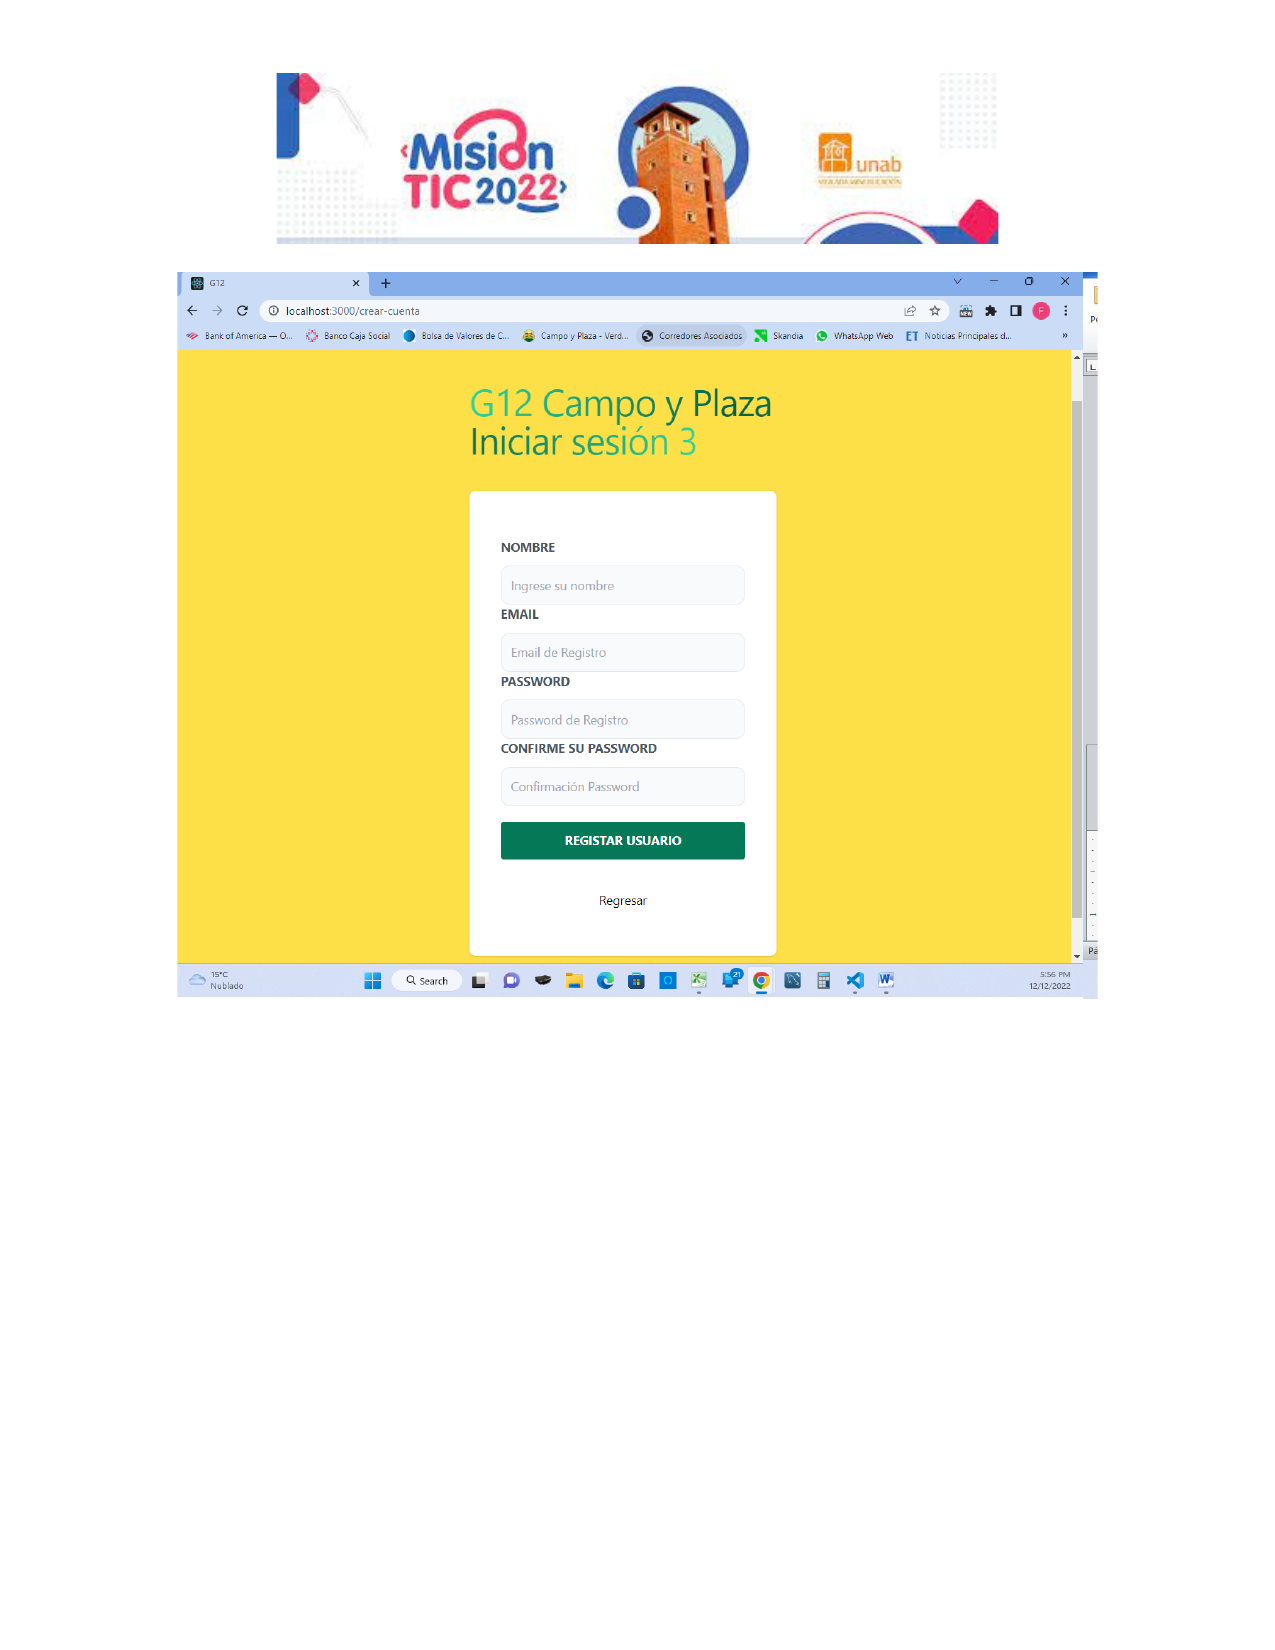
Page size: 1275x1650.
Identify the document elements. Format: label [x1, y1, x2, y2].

picture [276, 73, 999, 244]
picture [177, 272, 1098, 999]
